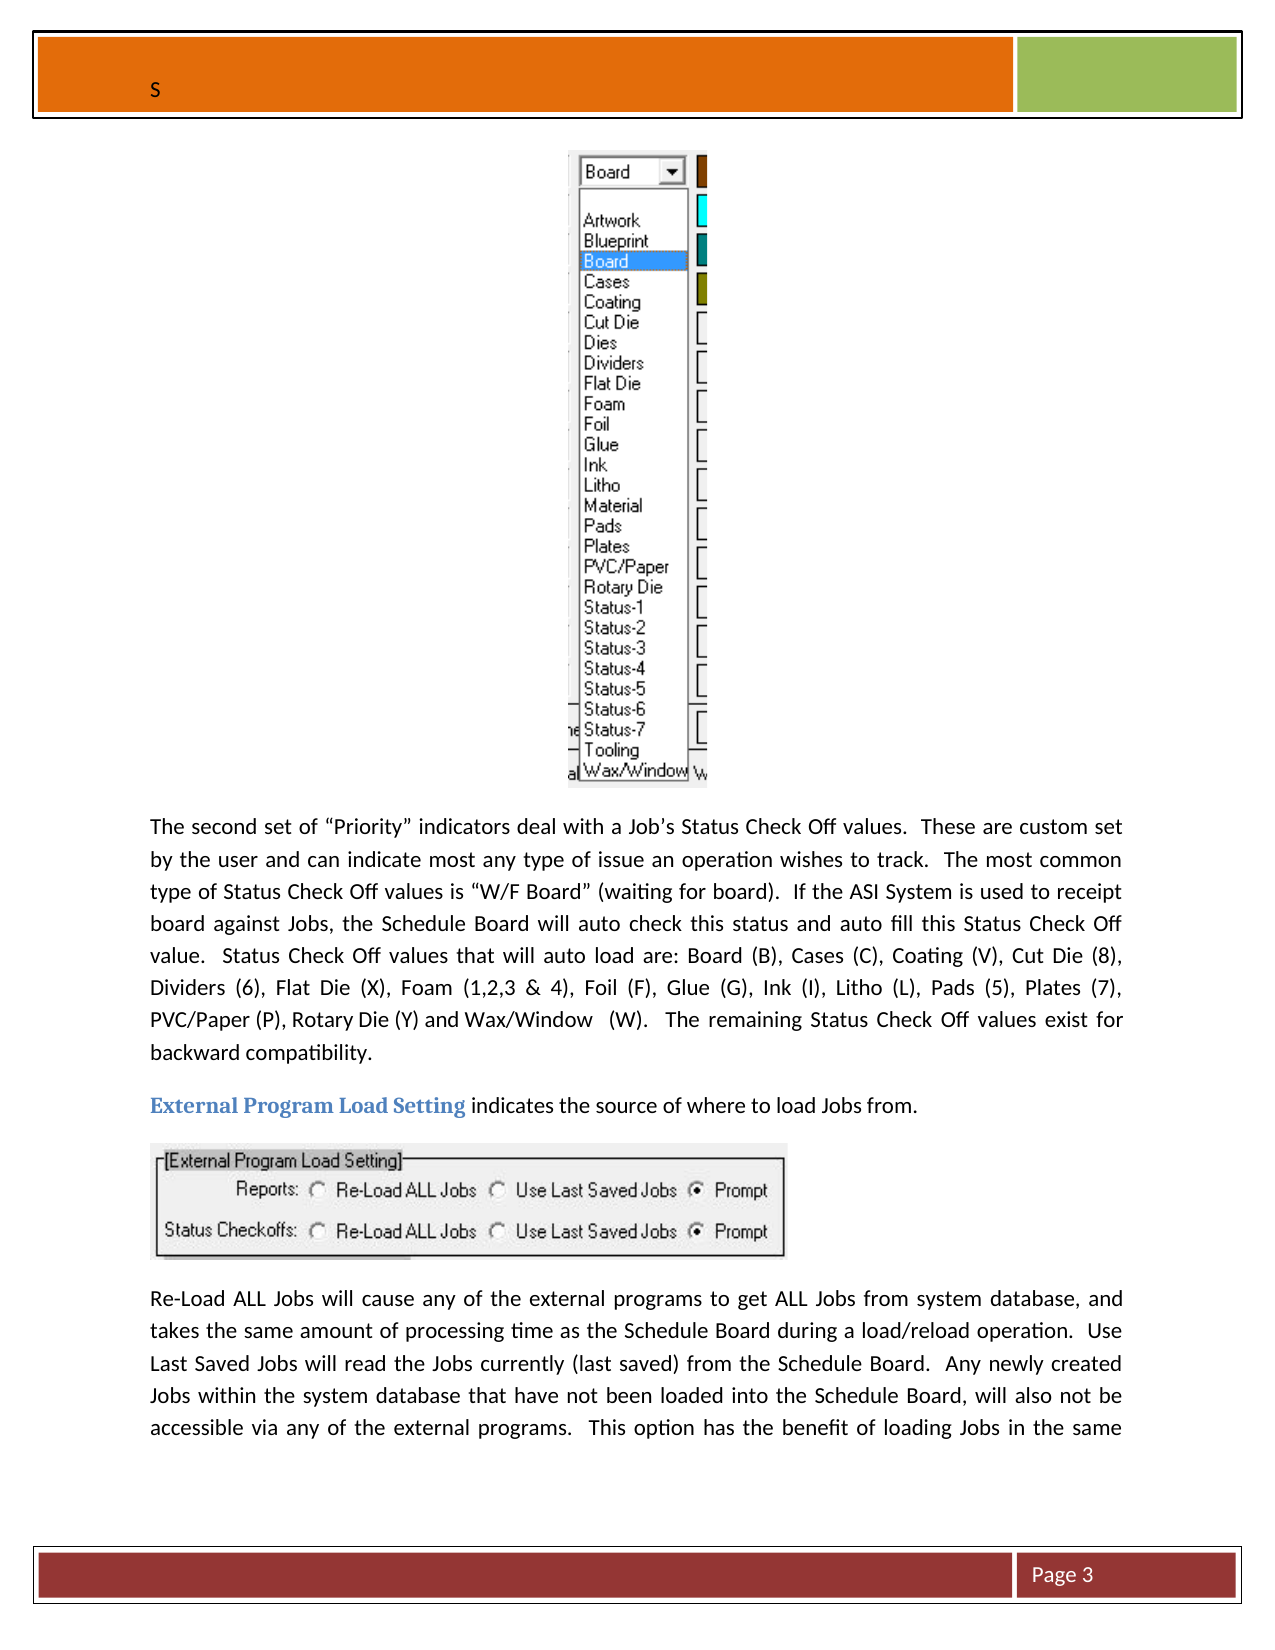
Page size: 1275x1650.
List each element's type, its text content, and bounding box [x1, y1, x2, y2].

picture [568, 150, 708, 788]
picture [150, 1143, 788, 1260]
text External Program Load Setting indicates the source of where to load Jobs from. [150, 1091, 1125, 1119]
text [150, 1284, 1125, 1441]
text The second set of “Priority” indicators deal with a Job’s Status Check Off values. These are custom set by the user and can indicate most any type of issue an operation wishes to track. The most common type of Status Check Off values is “W/F Board” (waiting for board). If the ASI System is used to receipt board against Jobs, the Schedule Board will auto check this status and auto fill this Status Check Off value. Status Check Off values that will auto load are: Board (B), Cases (C), Coating (V), Cut Die (8), Dividers (6), Flat Die (X), Foam (1,2,3 & 4), Foil (F), Glue (G), Ink (I), Litho (L), Pads (5), Plates (7), PVC/Paper (P), Rotary Die (Y) and Wax/Window (W). The remaining Status Check Off values exist for backward compatibility. [150, 812, 1125, 1066]
